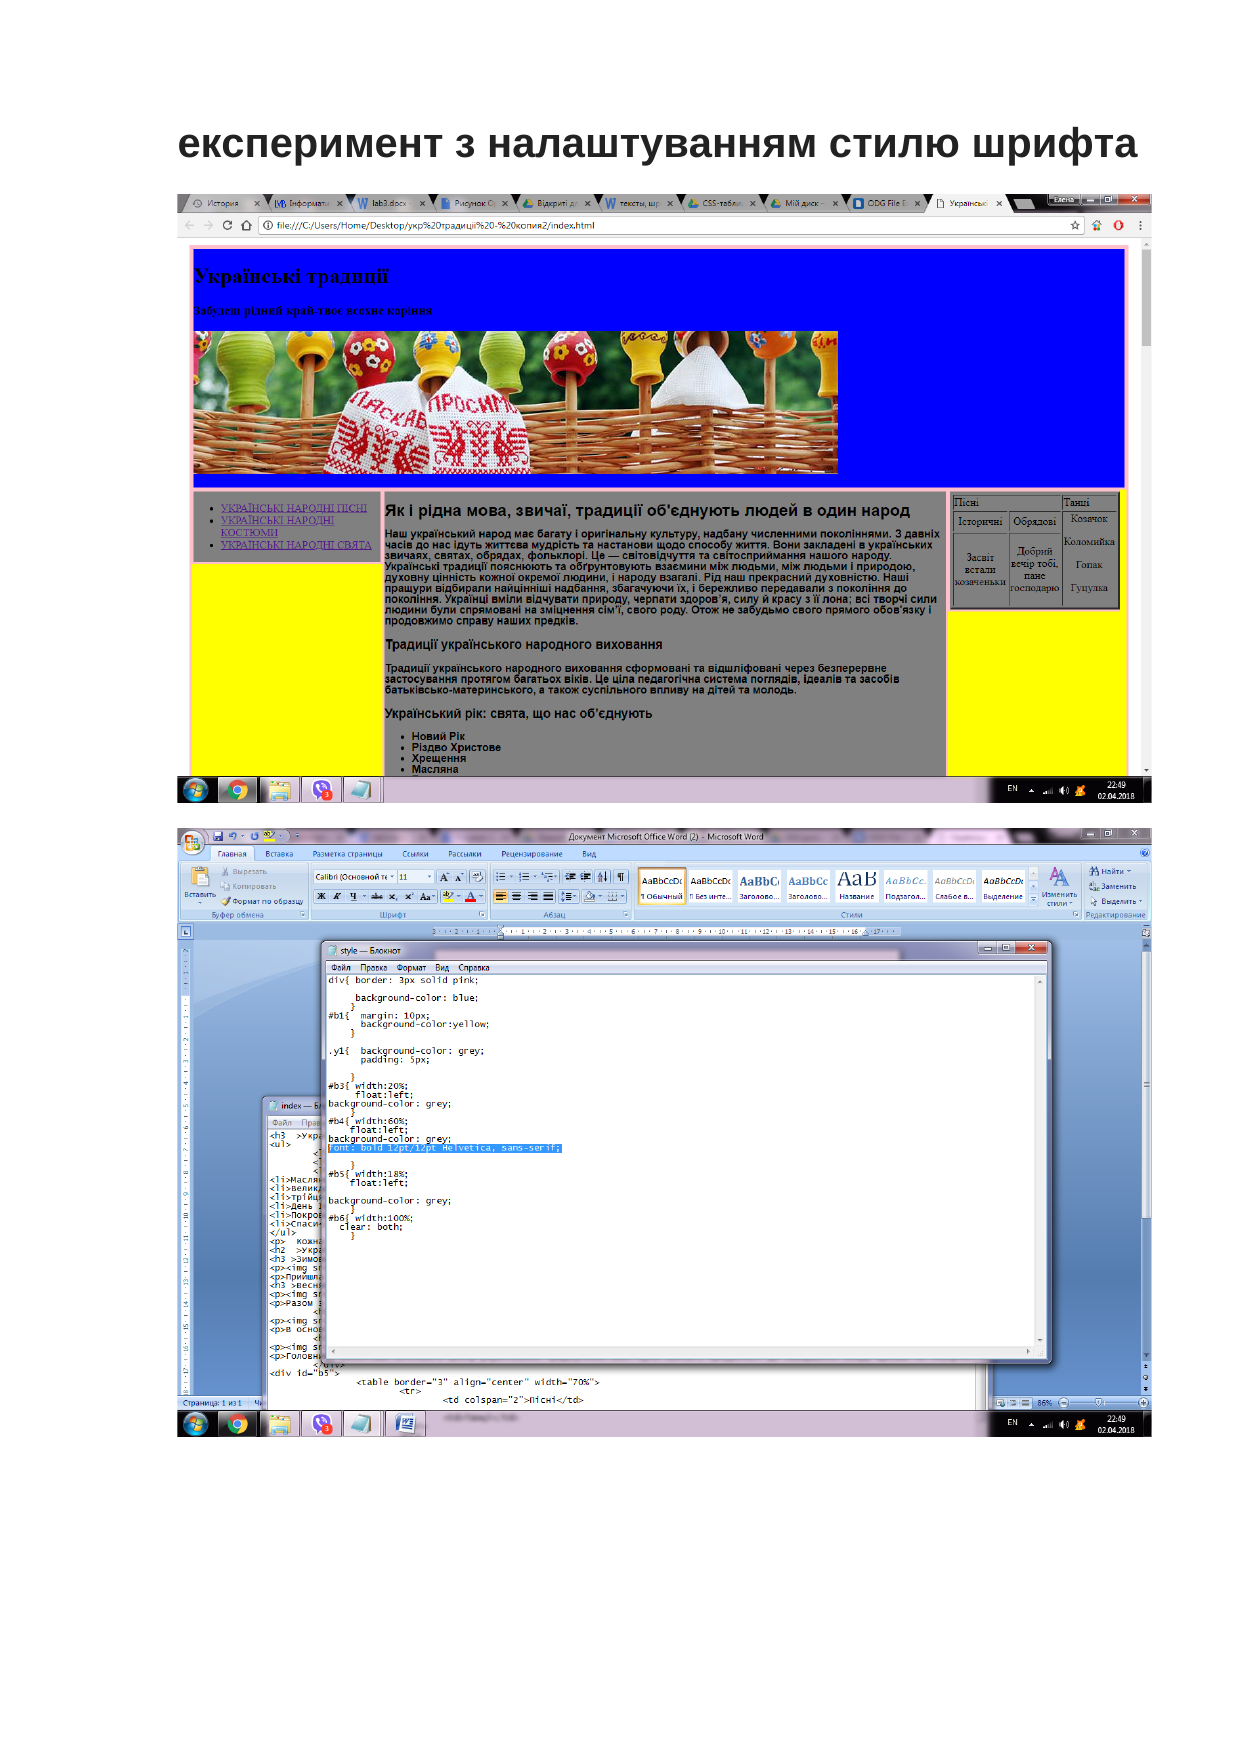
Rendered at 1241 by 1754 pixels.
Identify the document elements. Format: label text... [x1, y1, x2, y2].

text експеримент з налаштуванням стилю шрифта [177, 118, 1152, 166]
picture [177, 194, 1152, 803]
picture [177, 828, 1152, 1437]
